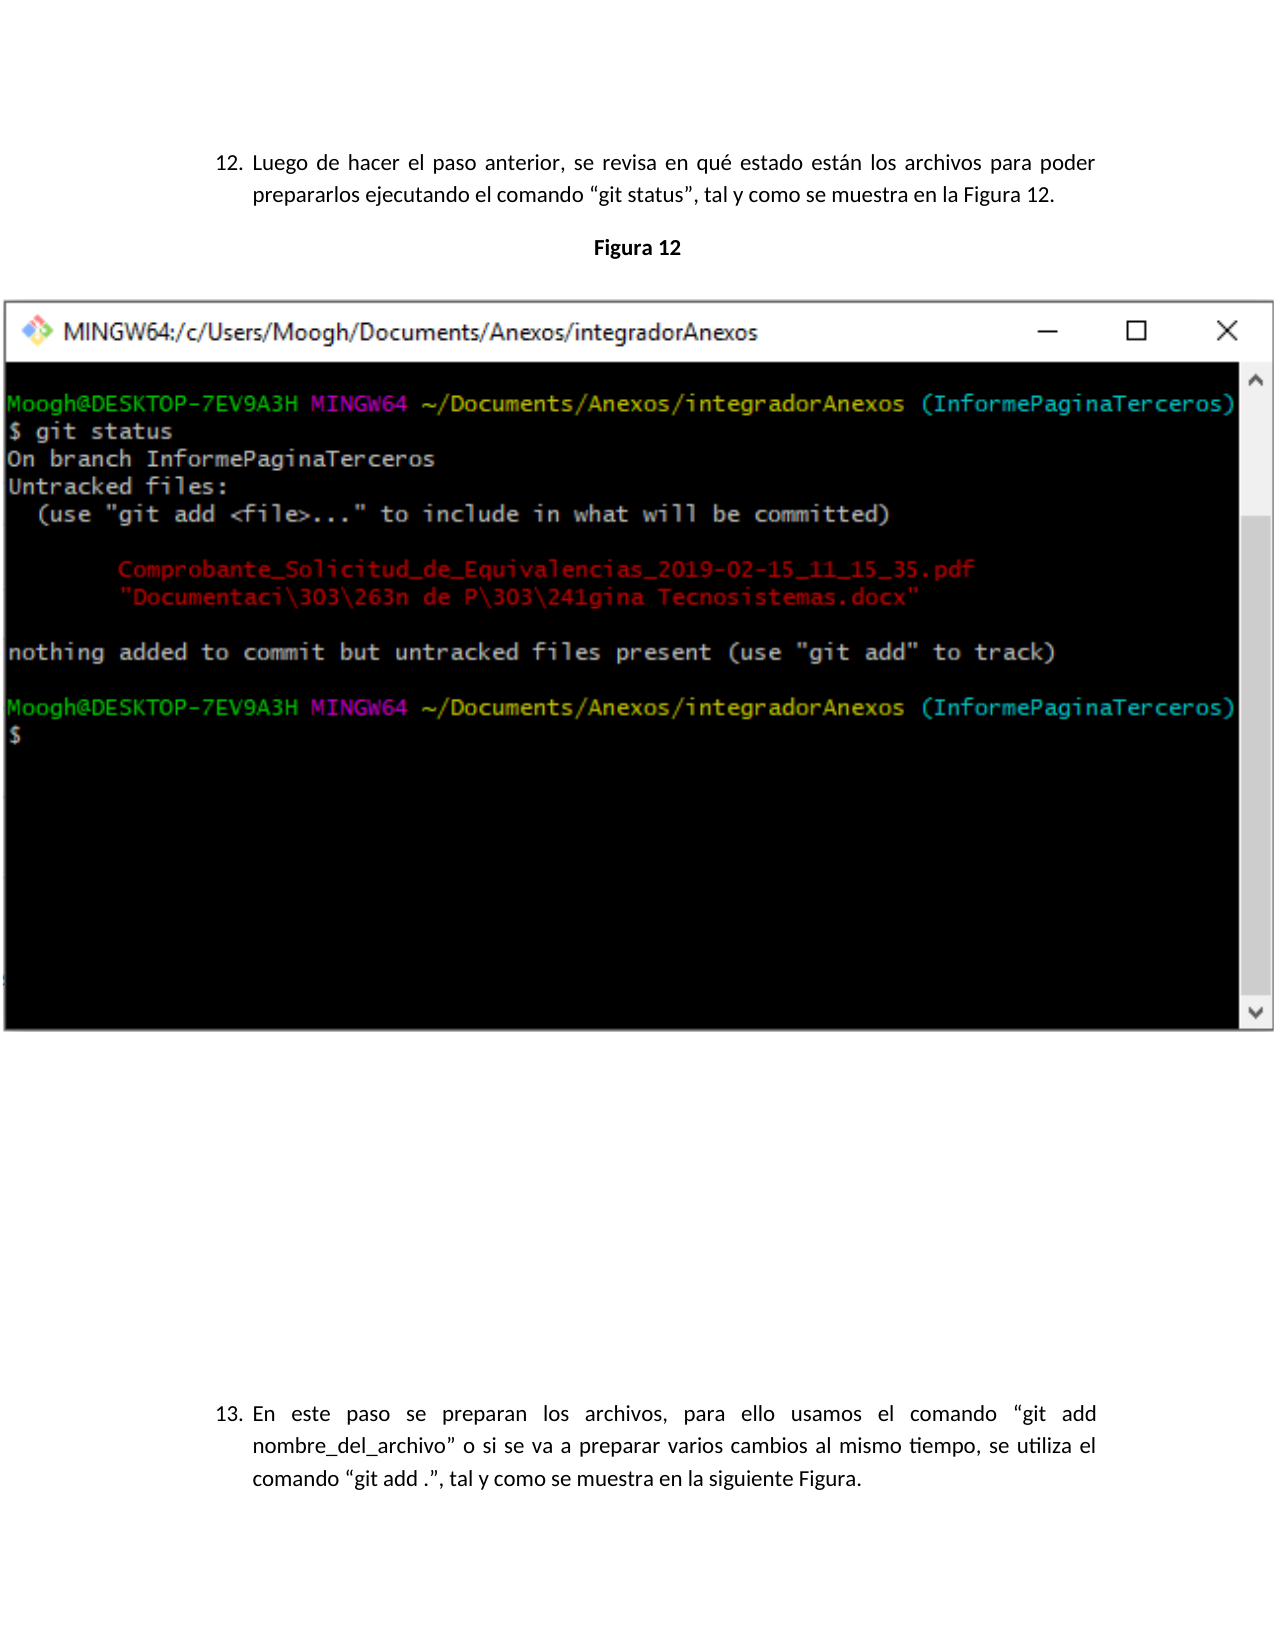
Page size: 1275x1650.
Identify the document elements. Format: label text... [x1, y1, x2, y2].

text Figura 12 [177, 233, 1098, 261]
list En este paso se preparan los archivos, para ello usamos el comando “git add nombre_del_archivo” o si se va a preparar varios cambios al mismo tiempo, se utiliza el comando “git add .”, tal y como se muestra en la siguiente Figura. [215, 1399, 1098, 1492]
list Luego de hacer el paso anterior, se revisa en qué estado están los archivos para poder prepararlos ejecutando el comando “git status”, tal y como se muestra en la Figura 12. [215, 148, 1098, 208]
picture [2, 299, 1274, 1032]
